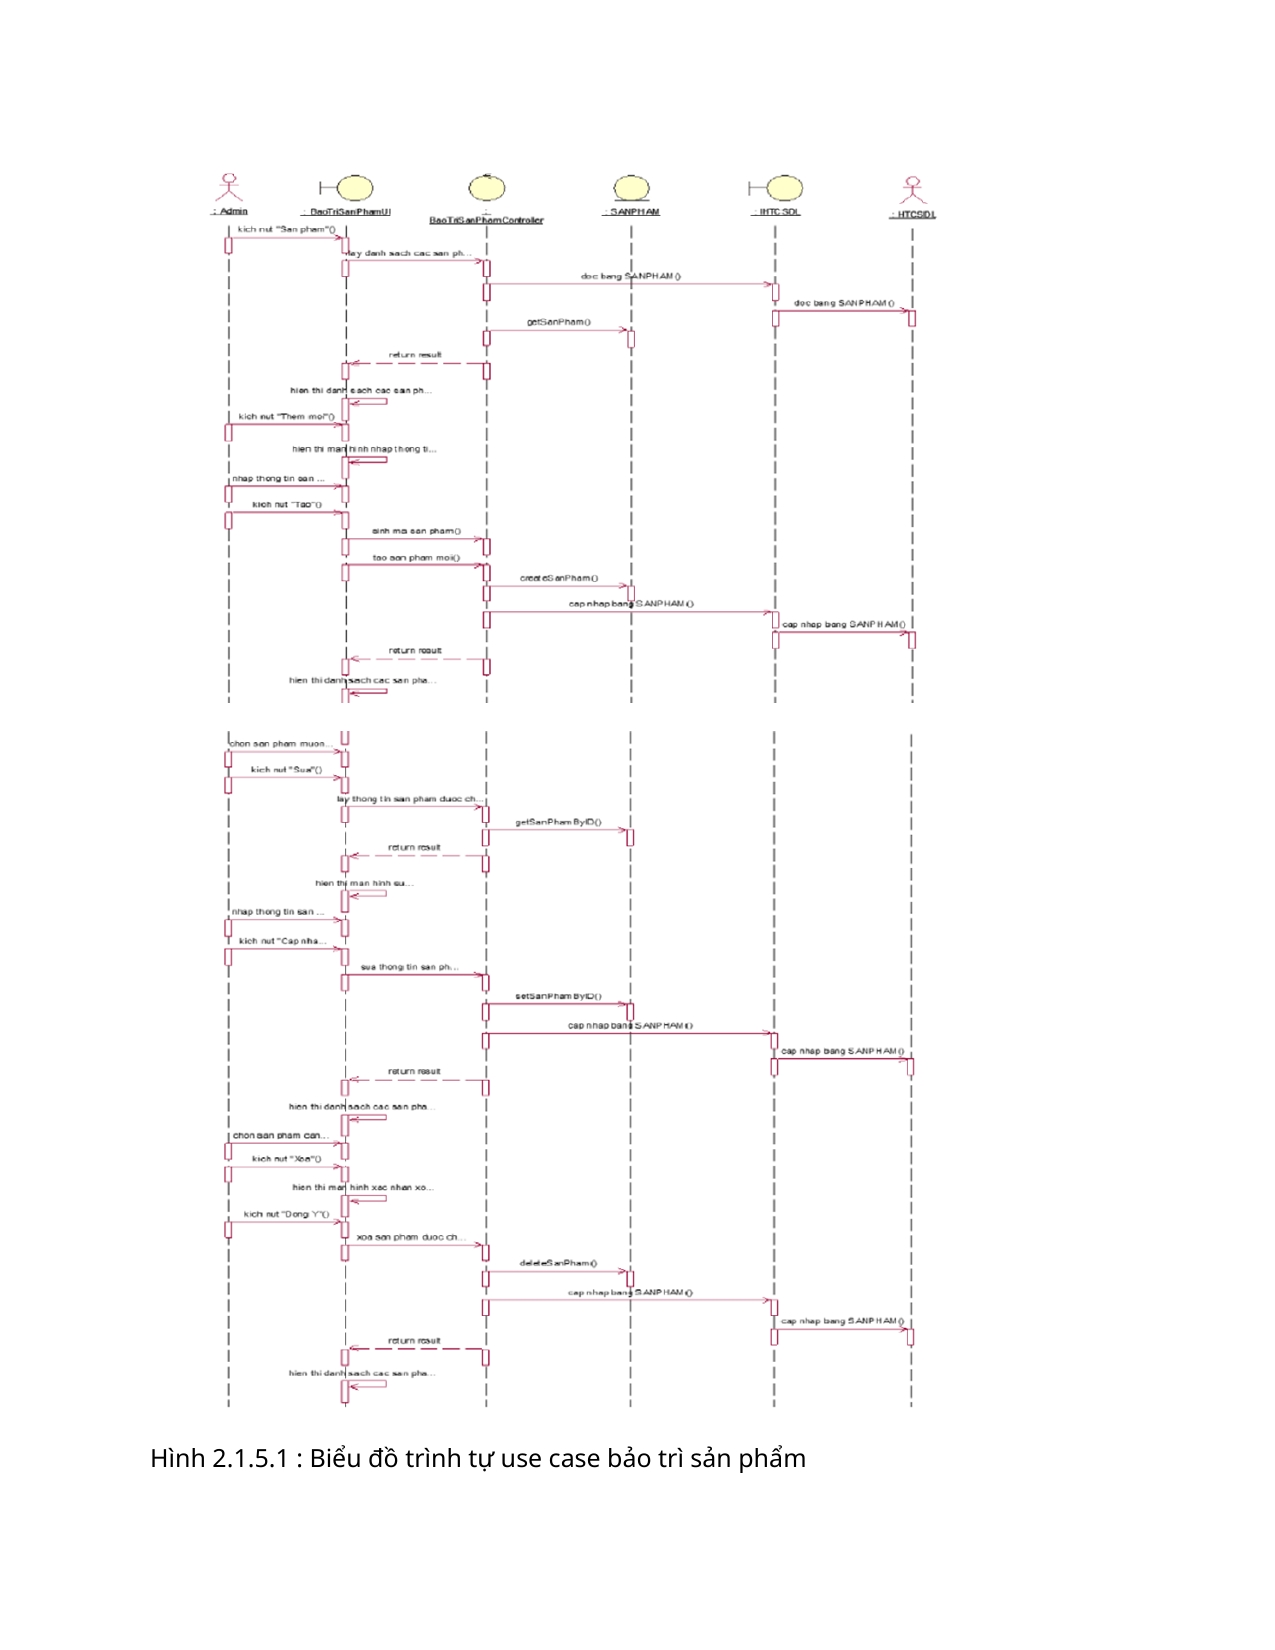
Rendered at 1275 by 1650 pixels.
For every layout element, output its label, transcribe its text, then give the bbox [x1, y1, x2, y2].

text Hình 2.1.5.1 : Biểu đồ trình tự use case bảo trì sản phẩm [150, 1441, 1125, 1475]
picture [150, 731, 978, 1419]
picture [162, 150, 988, 703]
